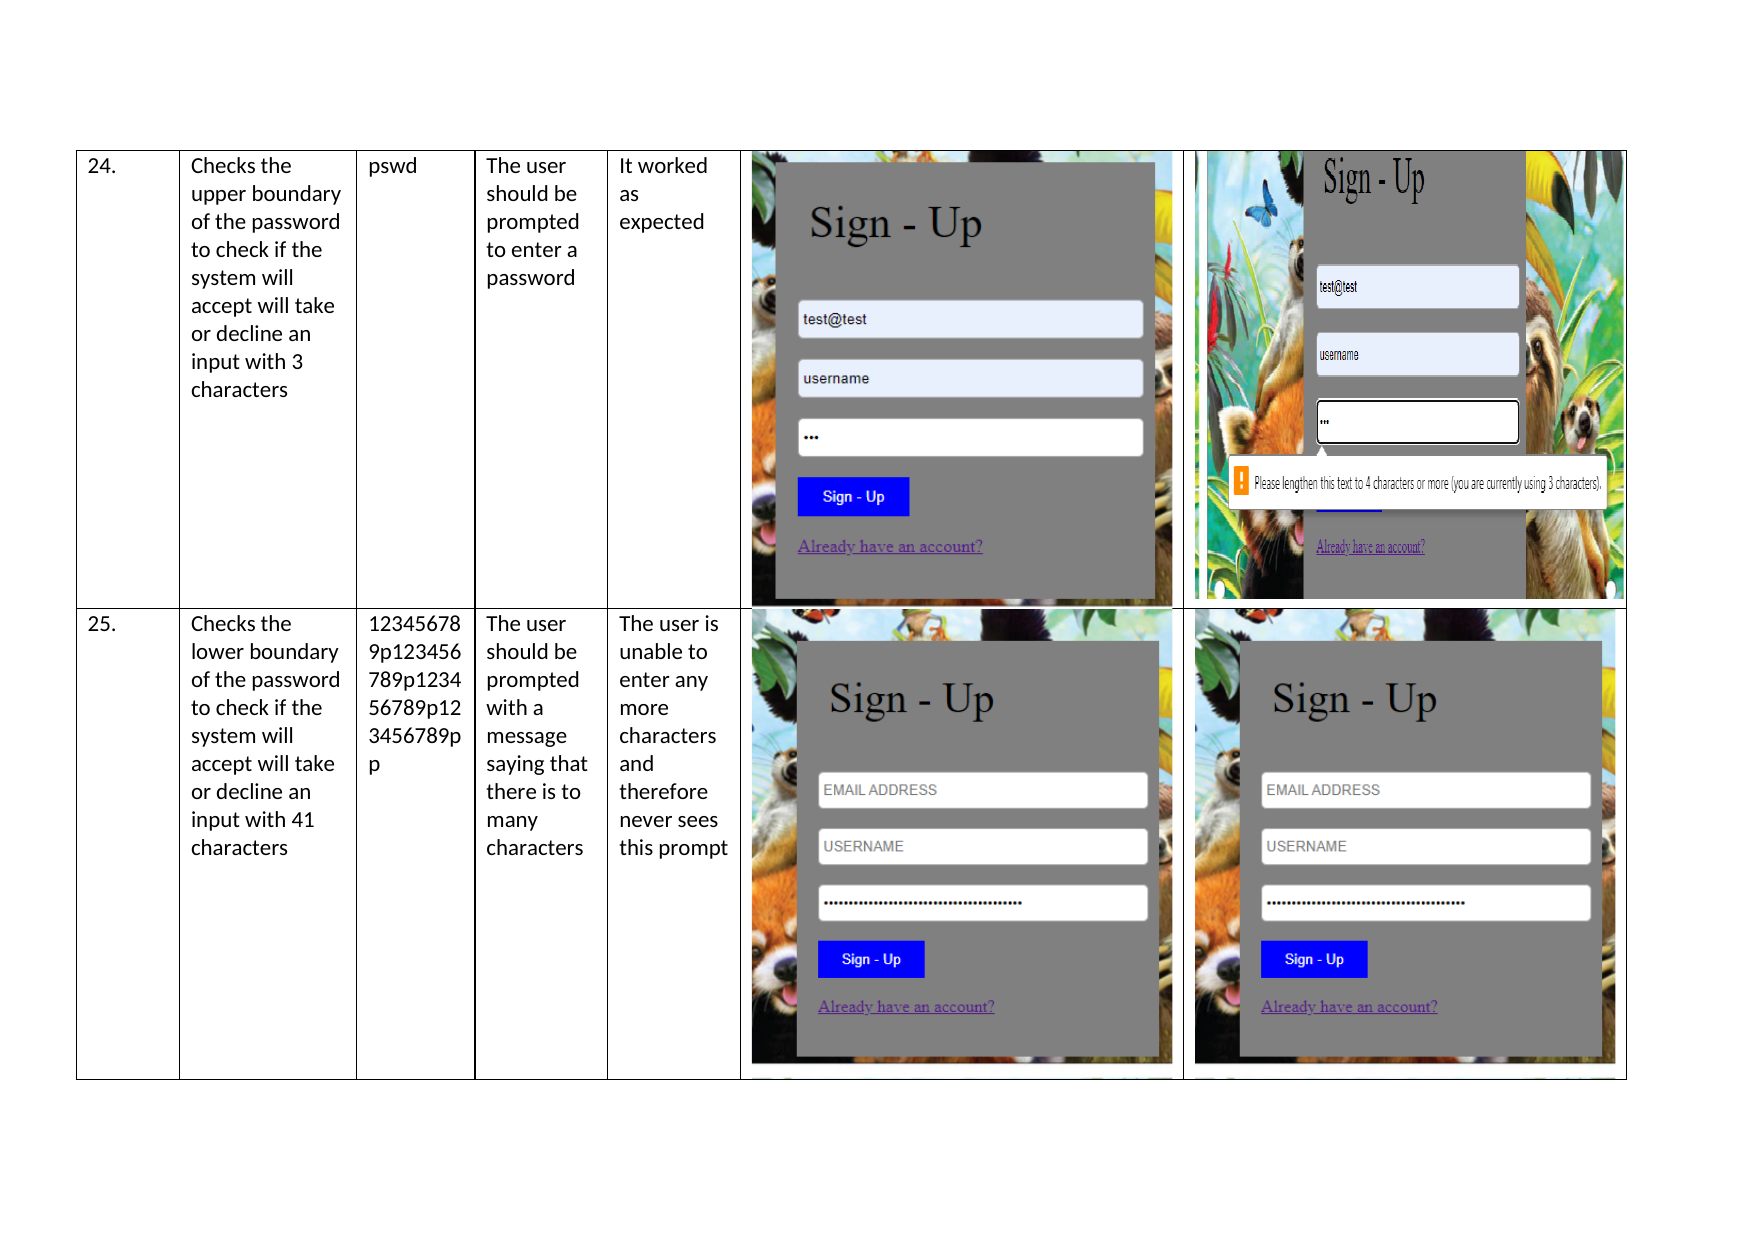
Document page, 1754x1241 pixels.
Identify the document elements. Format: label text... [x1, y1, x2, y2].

picture [751, 151, 1173, 1079]
table_cell 24. [77, 151, 179, 608]
table_cell The user should be prompted with a message saying that there is to many characters [476, 609, 607, 1079]
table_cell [608, 151, 740, 608]
table_cell [741, 151, 751, 608]
table_cell [741, 609, 751, 1079]
table_cell Checks the upper boundary of the password to check if the system will accept will take or decline an input with 3 characters [180, 151, 356, 608]
table_cell Checks the lower boundary of the password to check if the system will accept will take or decline an input with 41 characters [180, 609, 356, 1079]
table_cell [476, 151, 607, 608]
table_cell pswd [357, 151, 474, 608]
table_cell The user is unable to enter any more characters and therefore never sees this prompt [608, 609, 740, 1079]
table_cell [1173, 151, 1183, 608]
table_cell 123456789p123456789p123456789p123456789pp [357, 609, 474, 1079]
picture [1195, 609, 1616, 1079]
table_cell [1173, 609, 1183, 1079]
table_cell [1616, 609, 1626, 1079]
table_cell 25. [77, 609, 179, 1079]
table_cell [1184, 609, 1195, 1079]
picture [1195, 151, 1625, 599]
table_cell [1184, 151, 1626, 608]
